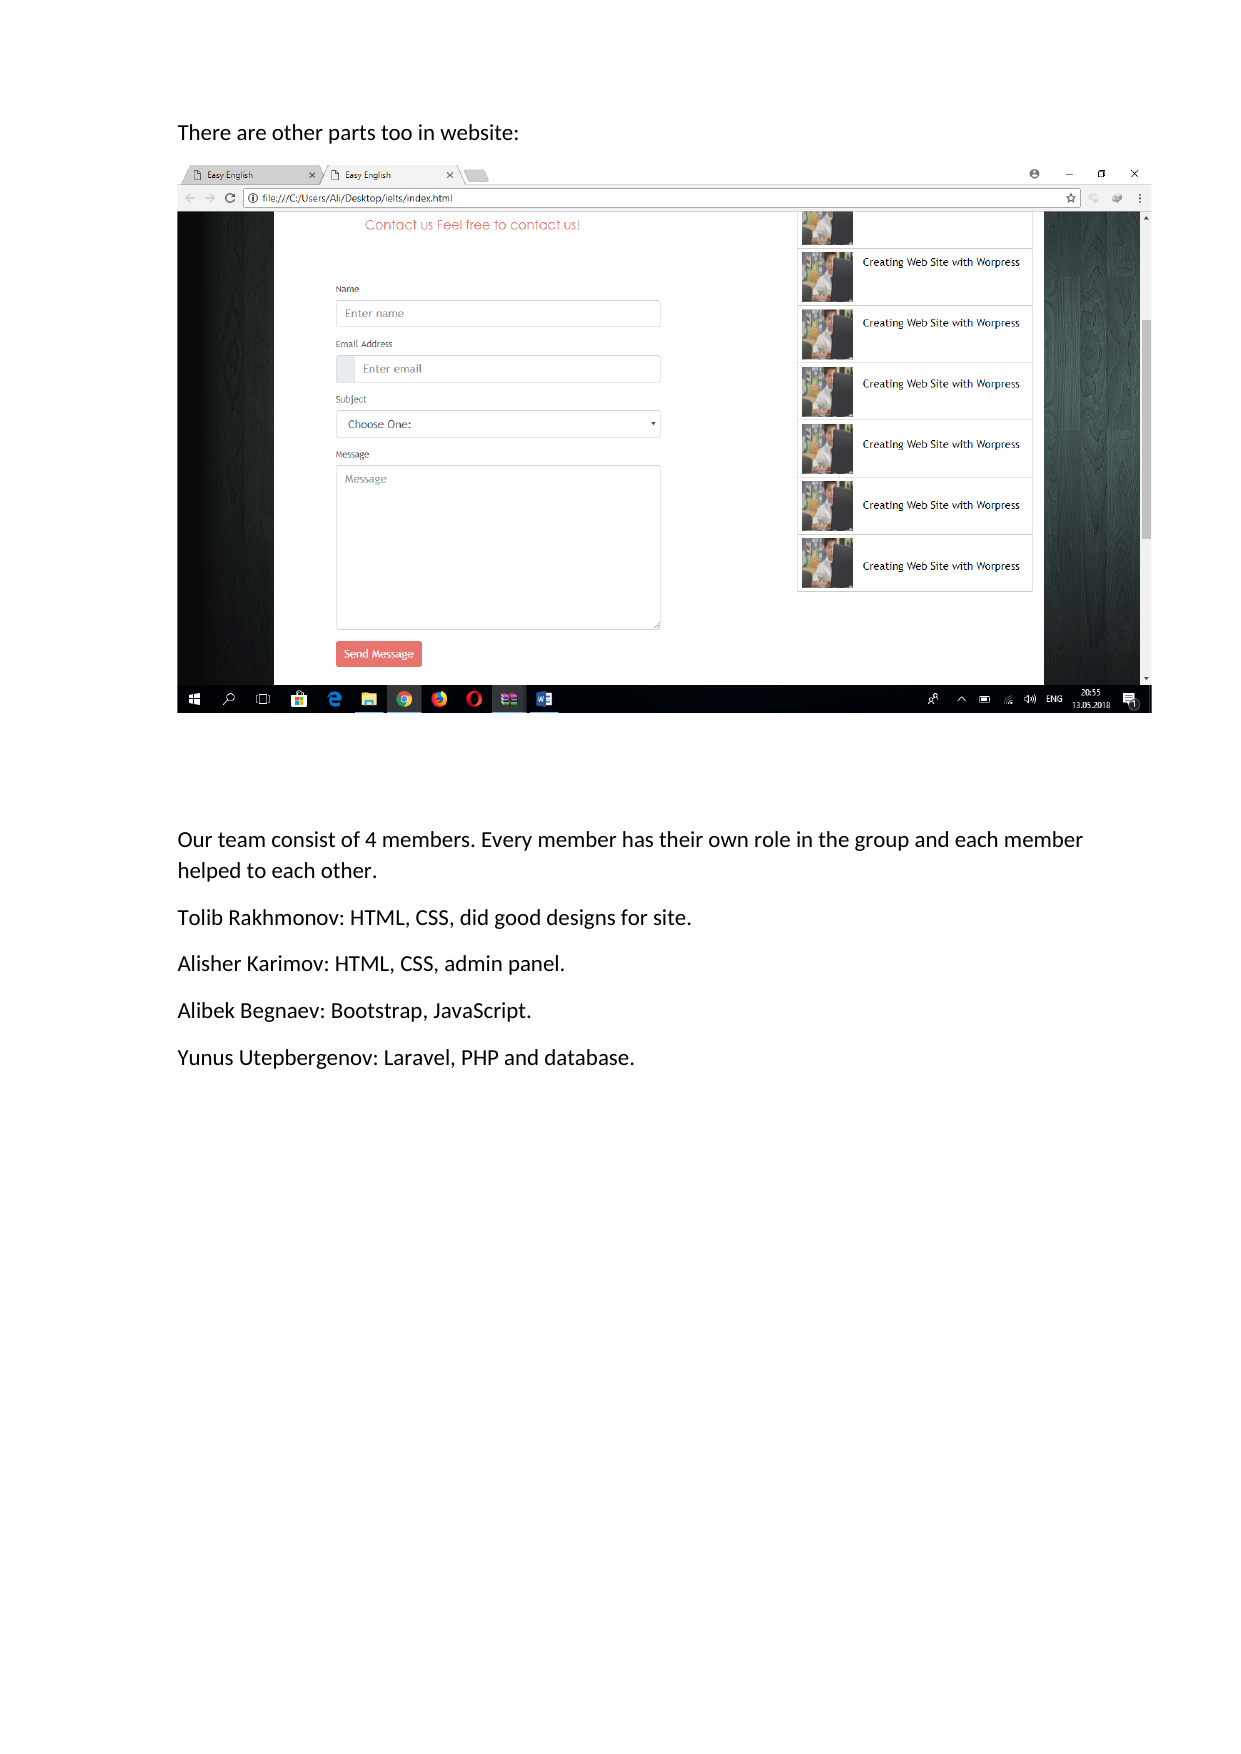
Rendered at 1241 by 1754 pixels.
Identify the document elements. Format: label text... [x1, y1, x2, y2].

text Yunus Utepbergenov: Laravel, PHP and database. [177, 1043, 1152, 1071]
picture [177, 165, 1152, 713]
text There are other parts too in website: [177, 118, 1152, 146]
text Alibek Begnaev: Bootstrap, JavaScript. [177, 996, 1152, 1024]
text Alisher Karimov: HTML, CSS, admin panel. [177, 949, 1152, 977]
text Tolib Rakhmonov: HTML, CSS, did good designs for site. [177, 903, 1152, 931]
text Our team consist of 4 members. Every member has their own role in the group and each member helped to each other. [177, 826, 1152, 884]
